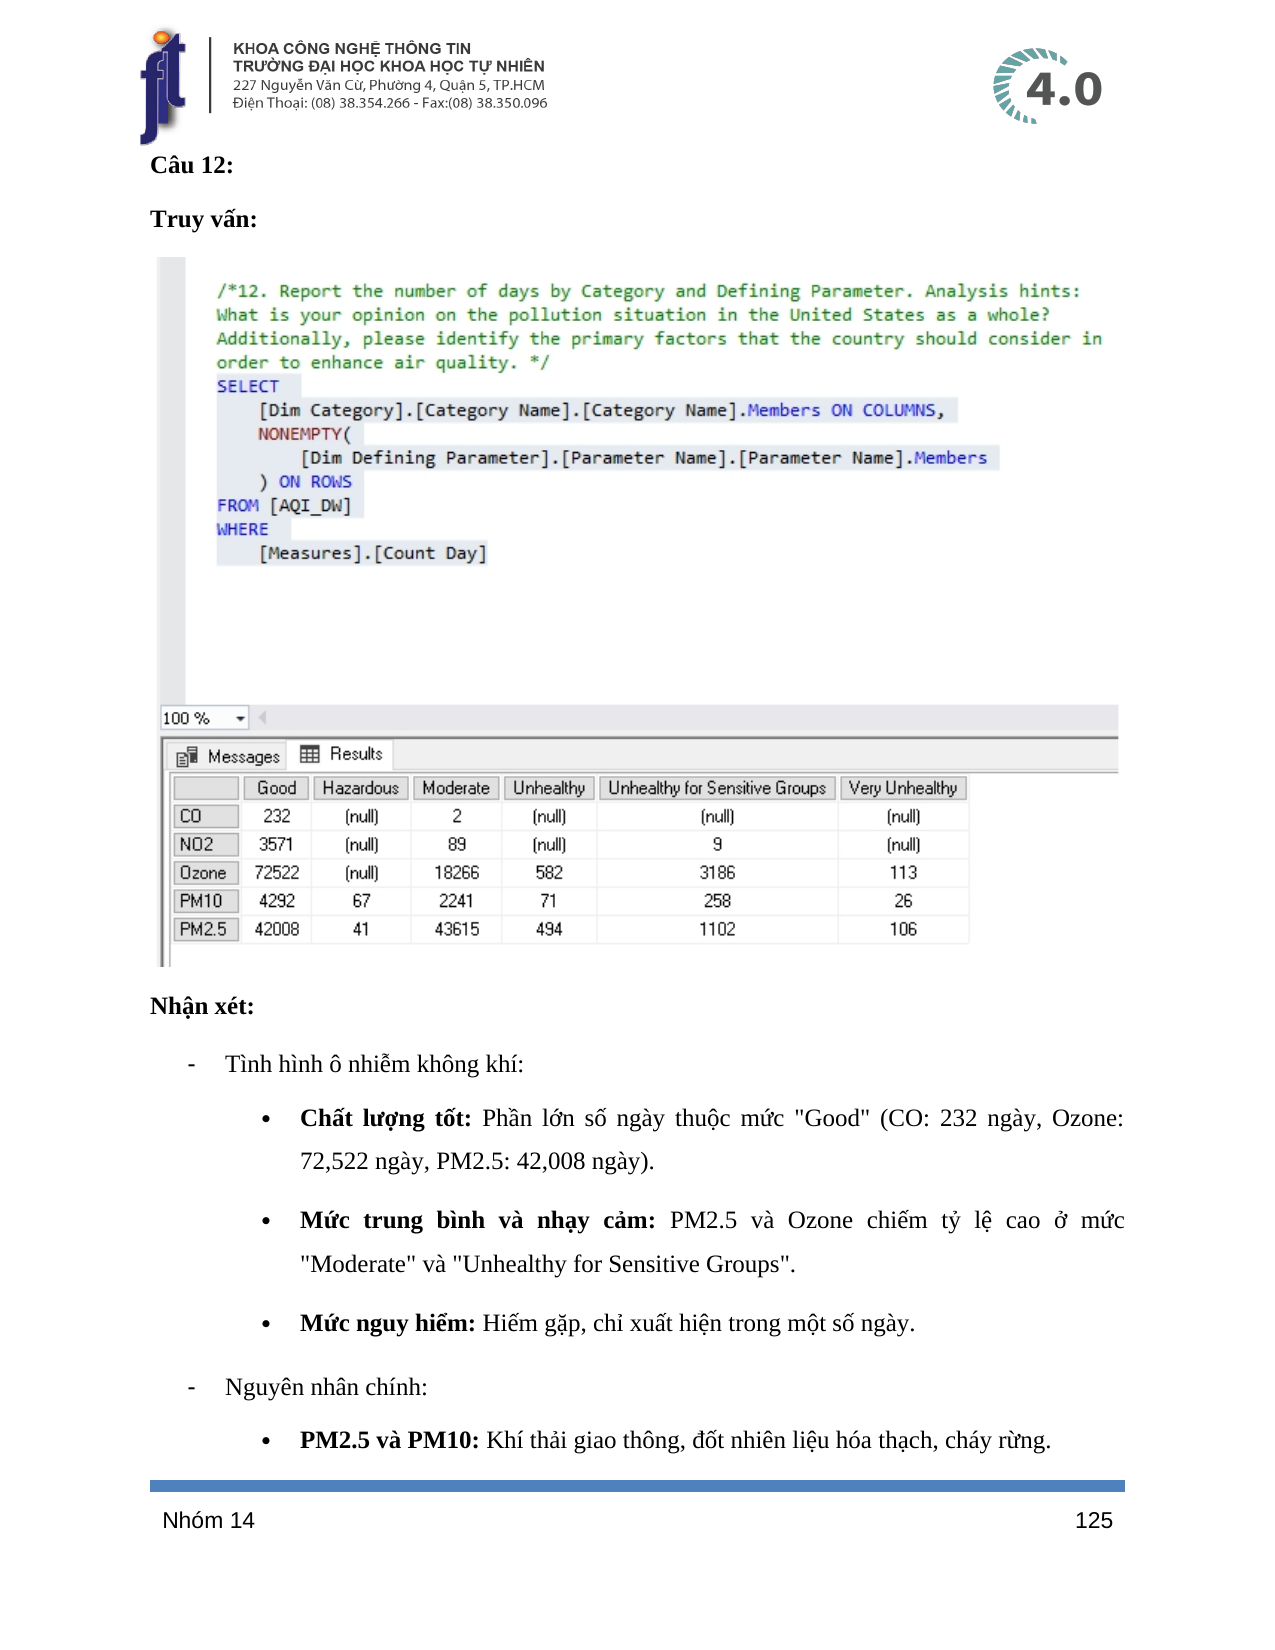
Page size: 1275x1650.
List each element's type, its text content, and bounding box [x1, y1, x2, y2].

list Chất lượng tốt: Phần lớn số ngày thuộc mức "Good" (CO: 232 ngày, Ozone: 72,522 ngày, PM2.5: 42,008 ngày). [262, 1103, 1125, 1174]
list PM2.5 và PM10: Khí thải giao thông, đốt nhiên liệu hóa thạch, cháy rừng. [262, 1426, 1125, 1454]
list Nguyên nhân chính: [187, 1368, 1125, 1402]
list Mức trung bình và nhạy cảm: PM2.5 và Ozone chiếm tỷ lệ cao ở mức "Moderate" và "Unhealthy for Sensitive Groups". [262, 1206, 1125, 1277]
list Tình hình ô nhiễm không khí: [187, 1045, 1125, 1079]
list Mức nguy hiểm: Hiếm gặp, chỉ xuất hiện trong một số ngày. [262, 1308, 1125, 1337]
picture [117, 21, 580, 167]
text Truy vấn: [150, 204, 1125, 233]
text Nhận xét: [150, 991, 1125, 1020]
picture [985, 41, 1108, 127]
text Câu 12: [150, 150, 1125, 179]
picture [156, 257, 1119, 967]
